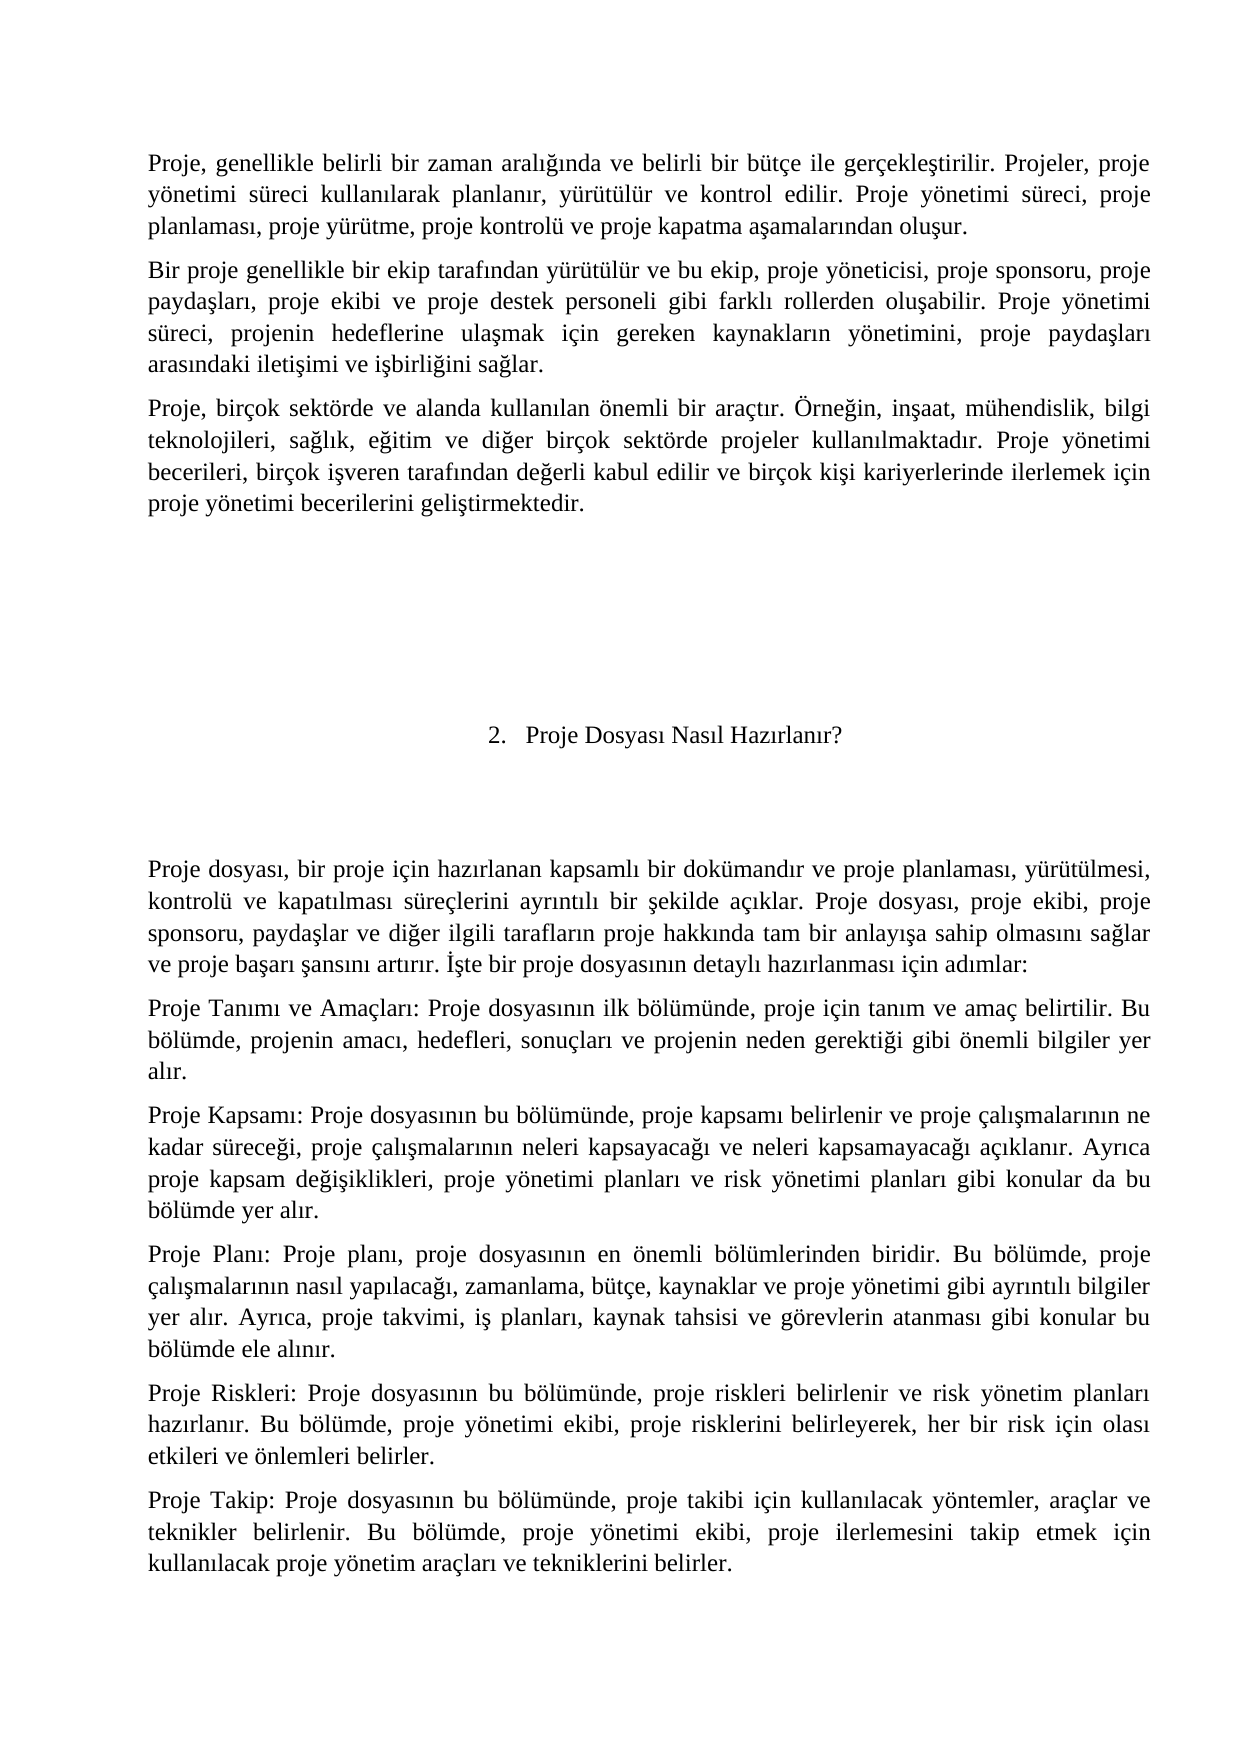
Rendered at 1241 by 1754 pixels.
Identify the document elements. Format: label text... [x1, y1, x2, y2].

text Proje Takip: Proje dosyasının bu bölümünde, proje takibi için kullanılacak yöntemler, araçlar ve teknikler belirlenir. Bu bölümde, proje yönetimi ekibi, proje ilerlemesini takip etmek için kullanılacak proje yönetim araçları ve tekniklerini belirler. [148, 1485, 1152, 1577]
text Proje dosyası, bir proje için hazırlanan kapsamlı bir dokümandır ve proje planlaması, yürütülmesi, kontrolü ve kapatılması süreçlerini ayrıntılı bir şekilde açıklar. Proje dosyası, proje ekibi, proje sponsoru, paydaşlar ve diğer ilgili tarafların proje hakkında tam bir anlayışa sahip olmasını sağlar ve proje başarı şansını artırır. İşte bir proje dosyasının detaylı hazırlanması için adımlar: [148, 854, 1152, 978]
subtitle Proje Dosyası Nasıl Hazırlanır? [185, 720, 1152, 778]
text Proje, genellikle belirli bir zaman aralığında ve belirli bir bütçe ile gerçekleştirilir. Projeler, proje yönetimi süreci kullanılarak planlanır, yürütülür ve kontrol edilir. Proje yönetimi süreci, proje planlaması, proje yürütme, proje kontrolü ve proje kapatma aşamalarından oluşur. [148, 148, 1152, 239]
text Proje Riskleri: Proje dosyasının bu bölümünde, proje riskleri belirlenir ve risk yönetim planları hazırlanır. Bu bölümde, proje yönetimi ekibi, proje risklerini belirleyerek, her bir risk için olası etkileri ve önlemleri belirler. [148, 1378, 1152, 1470]
text Proje Kapsamı: Proje dosyasının bu bölümünde, proje kapsamı belirlenir ve proje çalışmalarının ne kadar süreceği, proje çalışmalarının neleri kapsayacağı ve neleri kapsamayacağı açıklanır. Ayrıca proje kapsam değişiklikleri, proje yönetimi planları ve risk yönetimi planları gibi konular da bu bölümde yer alır. [148, 1101, 1152, 1224]
text Proje, birçok sektörde ve alanda kullanılan önemli bir araçtır. Örneğin, inşaat, mühendislik, bilgi teknolojileri, sağlık, eğitim ve diğer birçok sektörde projeler kullanılmaktadır. Proje yönetimi becerileri, birçok işveren tarafından değerli kabul edilir ve birçok kişi kariyerlerinde ilerlemek için proje yönetimi becerilerini geliştirmektedir. [148, 393, 1152, 517]
text Bir proje genellikle bir ekip tarafından yürütülür ve bu ekip, proje yöneticisi, proje sponsoru, proje paydaşları, proje ekibi ve proje destek personeli gibi farklı rollerden oluşabilir. Proje yönetimi süreci, projenin hedeflerine ulaşmak için gereken kaynakların yönetimini, proje paydaşları arasındaki iletişimi ve işbirliğini sağlar. [148, 255, 1152, 378]
text Proje Tanımı ve Amaçları: Proje dosyasının ilk bölümünde, proje için tanım ve amaç belirtilir. Bu bölümde, projenin amacı, hedefleri, sonuçları ve projenin neden gerektiği gibi önemli bilgiler yer alır. [148, 993, 1152, 1085]
text Proje Planı: Proje planı, proje dosyasının en önemli bölümlerinden biridir. Bu bölümde, proje çalışmalarının nasıl yapılacağı, zamanlama, bütçe, kaynaklar ve proje yönetimi gibi ayrıntılı bilgiler yer alır. Ayrıca, proje takvimi, iş planları, kaynak tahsisi ve görevlerin atanması gibi konular bu bölümde ele alınır. [148, 1239, 1152, 1363]
